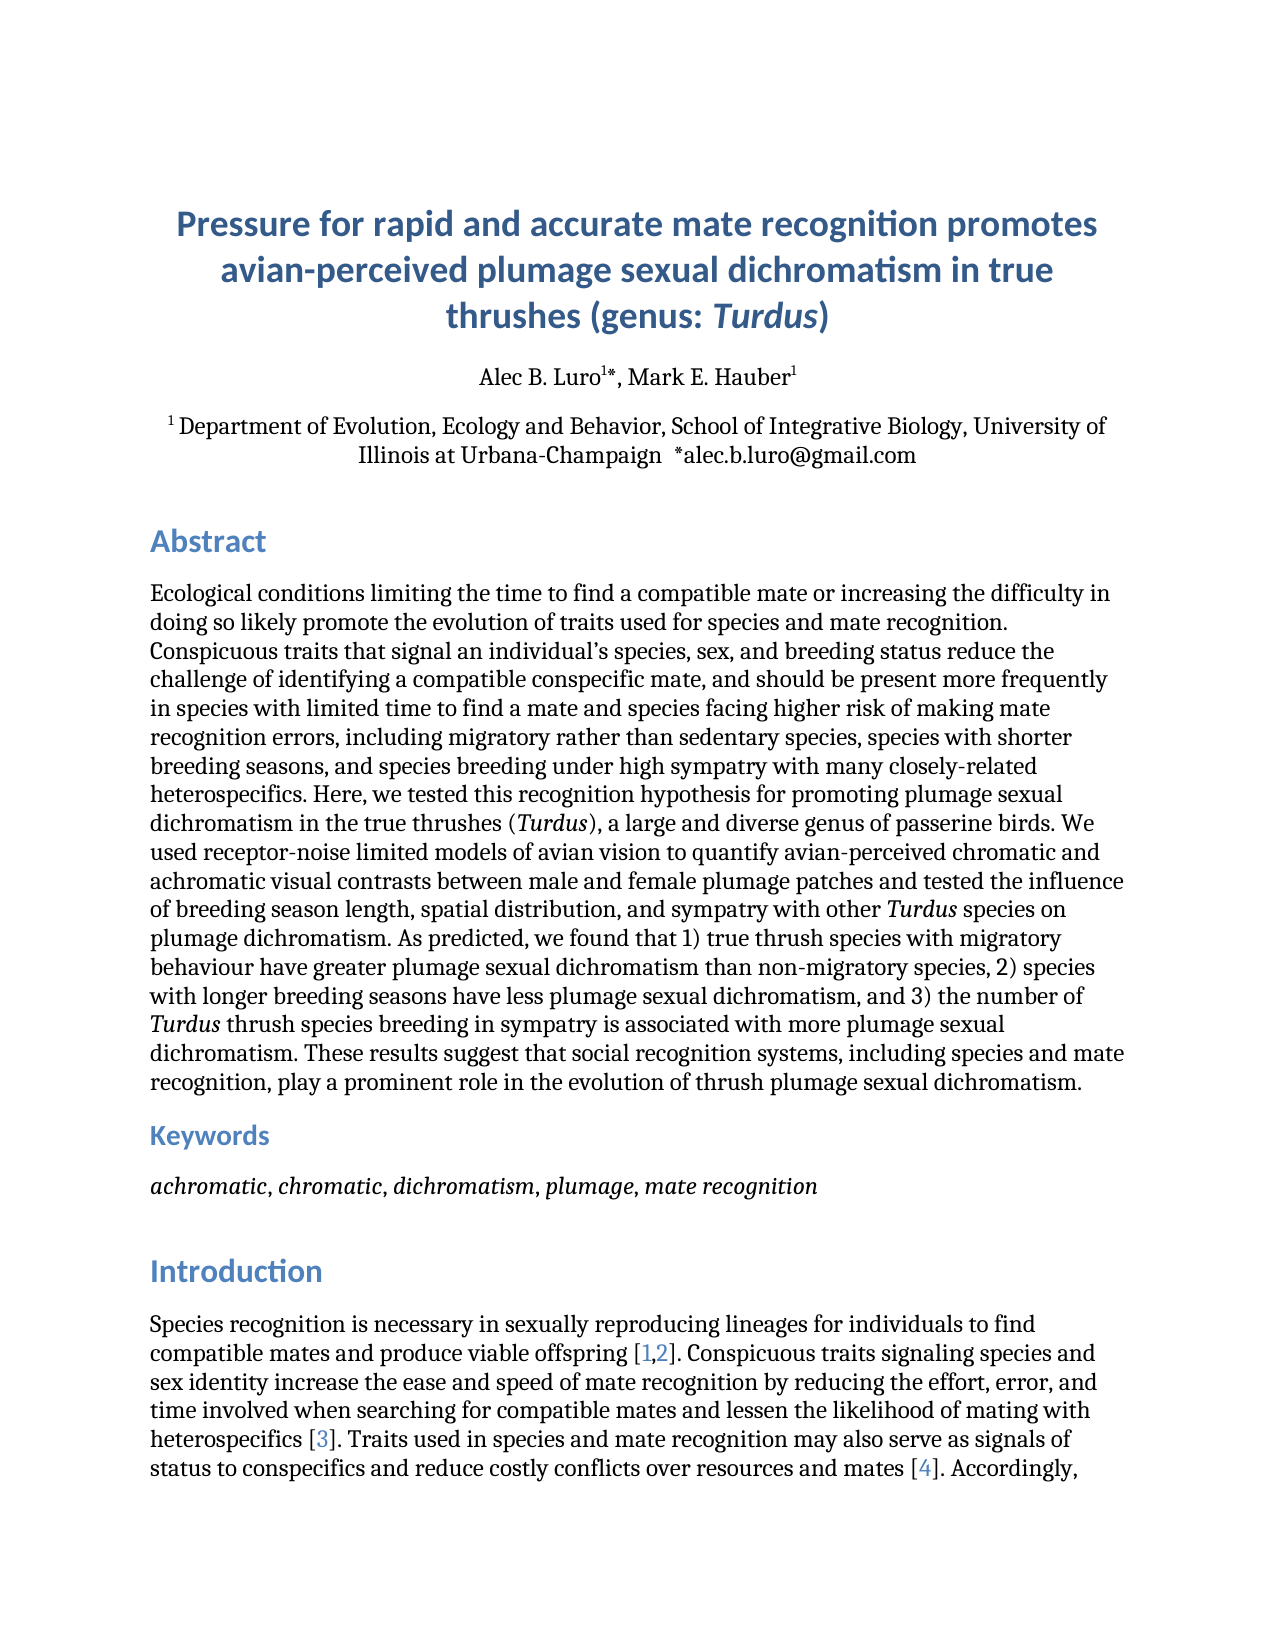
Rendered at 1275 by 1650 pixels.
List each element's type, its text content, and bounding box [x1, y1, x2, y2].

subtitle Introduction [150, 1251, 1125, 1291]
title Pressure for rapid and accurate mate recognition promotes avian-perceived plumage sexual dichromatism in true thrushes (genus: Turdus) [150, 200, 1125, 337]
subtitle Keywords [150, 1117, 1125, 1153]
text Alec B. Luro1*, Mark E. Hauber1 [150, 362, 1125, 391]
text 1 Department of Evolution, Ecology and Behavior, School of Integrative Biology, University of Illinois at Urbana-Champaign *alec.b.luro@gmail.com [150, 412, 1125, 469]
subtitle Abstract [150, 519, 1125, 560]
text achromatic, chromatic, dichromatism, plumage, mate recognition [150, 1172, 1125, 1201]
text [150, 1310, 1125, 1482]
text Ecological conditions limiting the time to find a compatible mate or increasing the difficulty in doing so likely promote the evolution of traits used for species and mate recognition. Conspicuous traits that signal an individual’s species, sex, and breeding status reduce the challenge of identifying a compatible conspecific mate, and should be present more frequently in species with limited time to find a mate and species facing higher risk of making mate recognition errors, including migratory rather than sedentary species, species with shorter breeding seasons, and species breeding under high sympatry with many closely-related heterospecifics. Here, we tested this recognition hypothesis for promoting plumage sexual dichromatism in the true thrushes (Turdus), a large and diverse genus of passerine birds. We used receptor-noise limited models of avian vision to quantify avian-perceived chromatic and achromatic visual contrasts between male and female plumage patches and tested the influence of breeding season length, spatial distribution, and sympatry with other Turdus species on plumage dichromatism. As predicted, we found that 1) true thrush species with migratory behaviour have greater plumage sexual dichromatism than non-migratory species, 2) species with longer breeding seasons have less plumage sexual dichromatism, and 3) the number of Turdus thrush species breeding in sympatry is associated with more plumage sexual dichromatism. These results suggest that social recognition systems, including species and mate recognition, play a prominent role in the evolution of thrush plumage sexual dichromatism. [150, 579, 1125, 1097]
